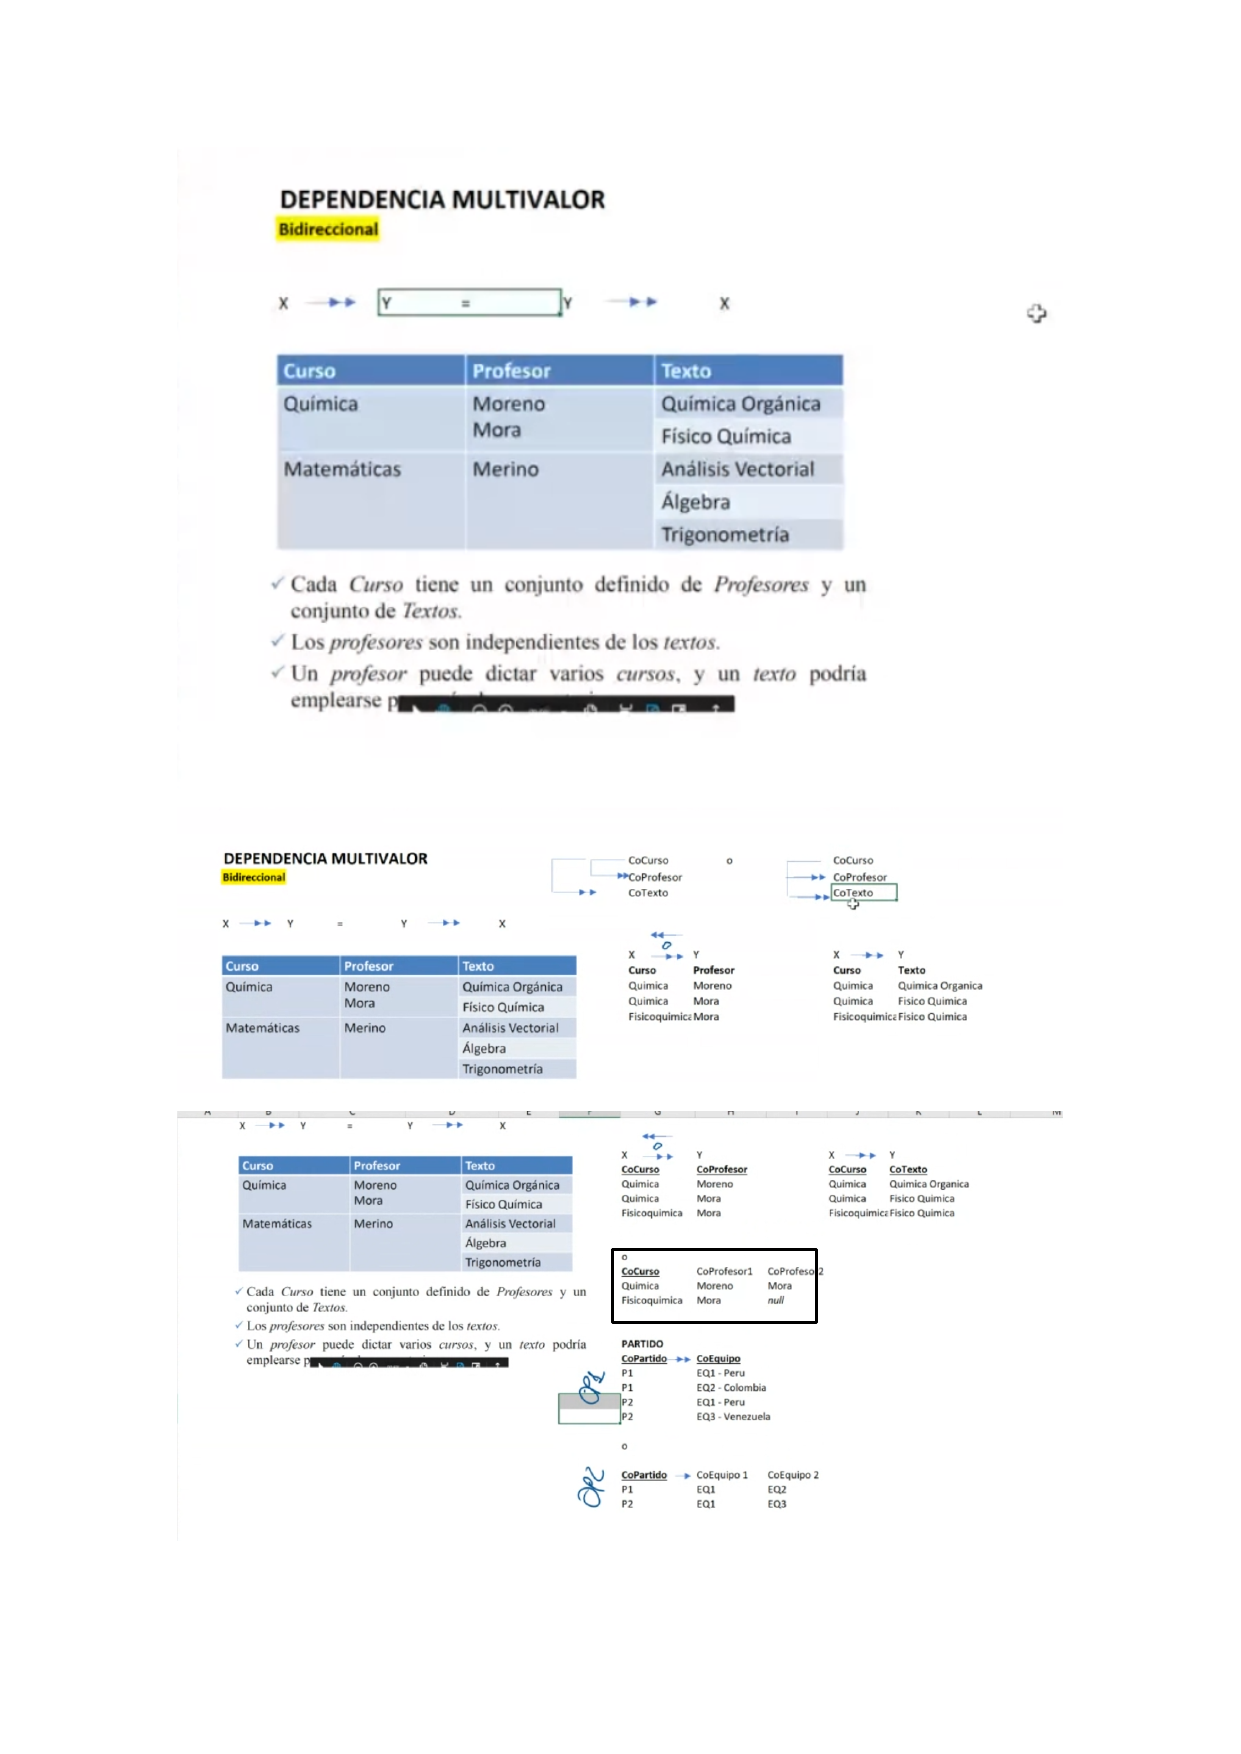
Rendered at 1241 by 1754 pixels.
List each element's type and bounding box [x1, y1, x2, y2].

picture [177, 1111, 1063, 1541]
picture [177, 147, 1063, 789]
picture [177, 807, 1063, 1093]
